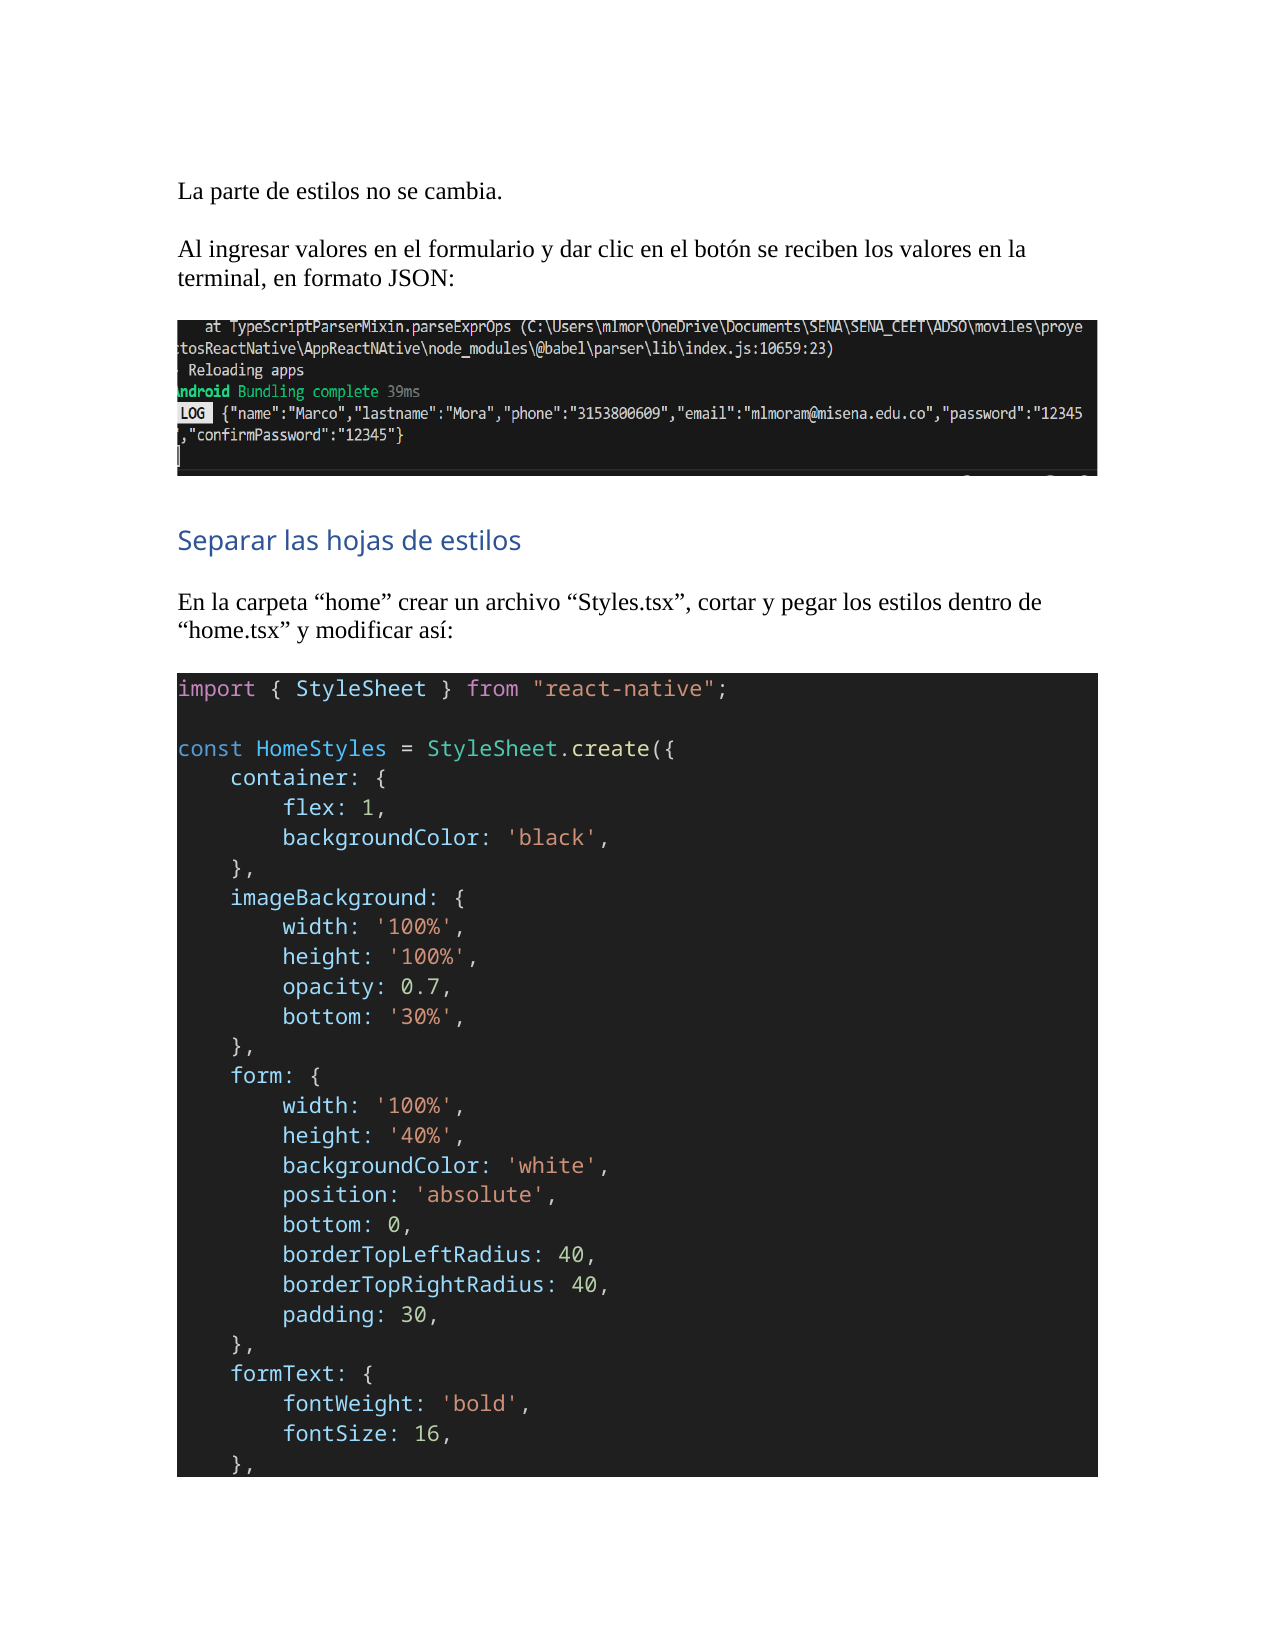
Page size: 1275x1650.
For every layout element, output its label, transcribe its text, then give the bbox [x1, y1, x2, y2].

text formText: { [177, 1358, 1098, 1388]
text borderTopRightRadius: 40, [177, 1269, 1098, 1299]
text }, [177, 1031, 1098, 1060]
text form: { [177, 1060, 1098, 1090]
text backgroundColor: 'white', [177, 1150, 1098, 1179]
text }, [177, 1448, 1098, 1477]
text Al ingresar valores en el formulario y dar clic en el botón se reciben los valores en la terminal, en formato JSON: [177, 234, 1098, 291]
text bottom: '30%', [177, 1001, 1098, 1031]
text }, [177, 1328, 1098, 1358]
text width: '100%', [177, 911, 1098, 941]
text backgroundColor: 'black', [177, 822, 1098, 852]
text height: '100%', [177, 941, 1098, 971]
text En la carpeta “home” crear un archivo “Styles.tsx”, cortar y pegar los estilos dentro de “home.tsx” y modificar así: [177, 587, 1098, 644]
text container: { [177, 762, 1098, 792]
text import { StyleSheet } from "react-native"; [177, 673, 1098, 703]
text position: 'absolute', [177, 1179, 1098, 1209]
text opacity: 0.7, [177, 971, 1098, 1001]
text borderTopLeftRadius: 40, [177, 1239, 1098, 1269]
text fontWeight: 'bold', [177, 1388, 1098, 1418]
text La parte de estilos no se cambia. [177, 176, 1098, 205]
text fontSize: 16, [177, 1418, 1098, 1448]
text const HomeStyles = StyleSheet.create({ [177, 733, 1098, 762]
text height: '40%', [177, 1120, 1098, 1150]
text }, [177, 852, 1098, 882]
text flex: 1, [177, 792, 1098, 822]
text width: '100%', [177, 1090, 1098, 1120]
text imageBackground: { [177, 882, 1098, 911]
picture [177, 320, 1098, 476]
text bottom: 0, [177, 1209, 1098, 1239]
subtitle Separar las hojas de estilos [177, 521, 1098, 558]
text padding: 30, [177, 1299, 1098, 1328]
